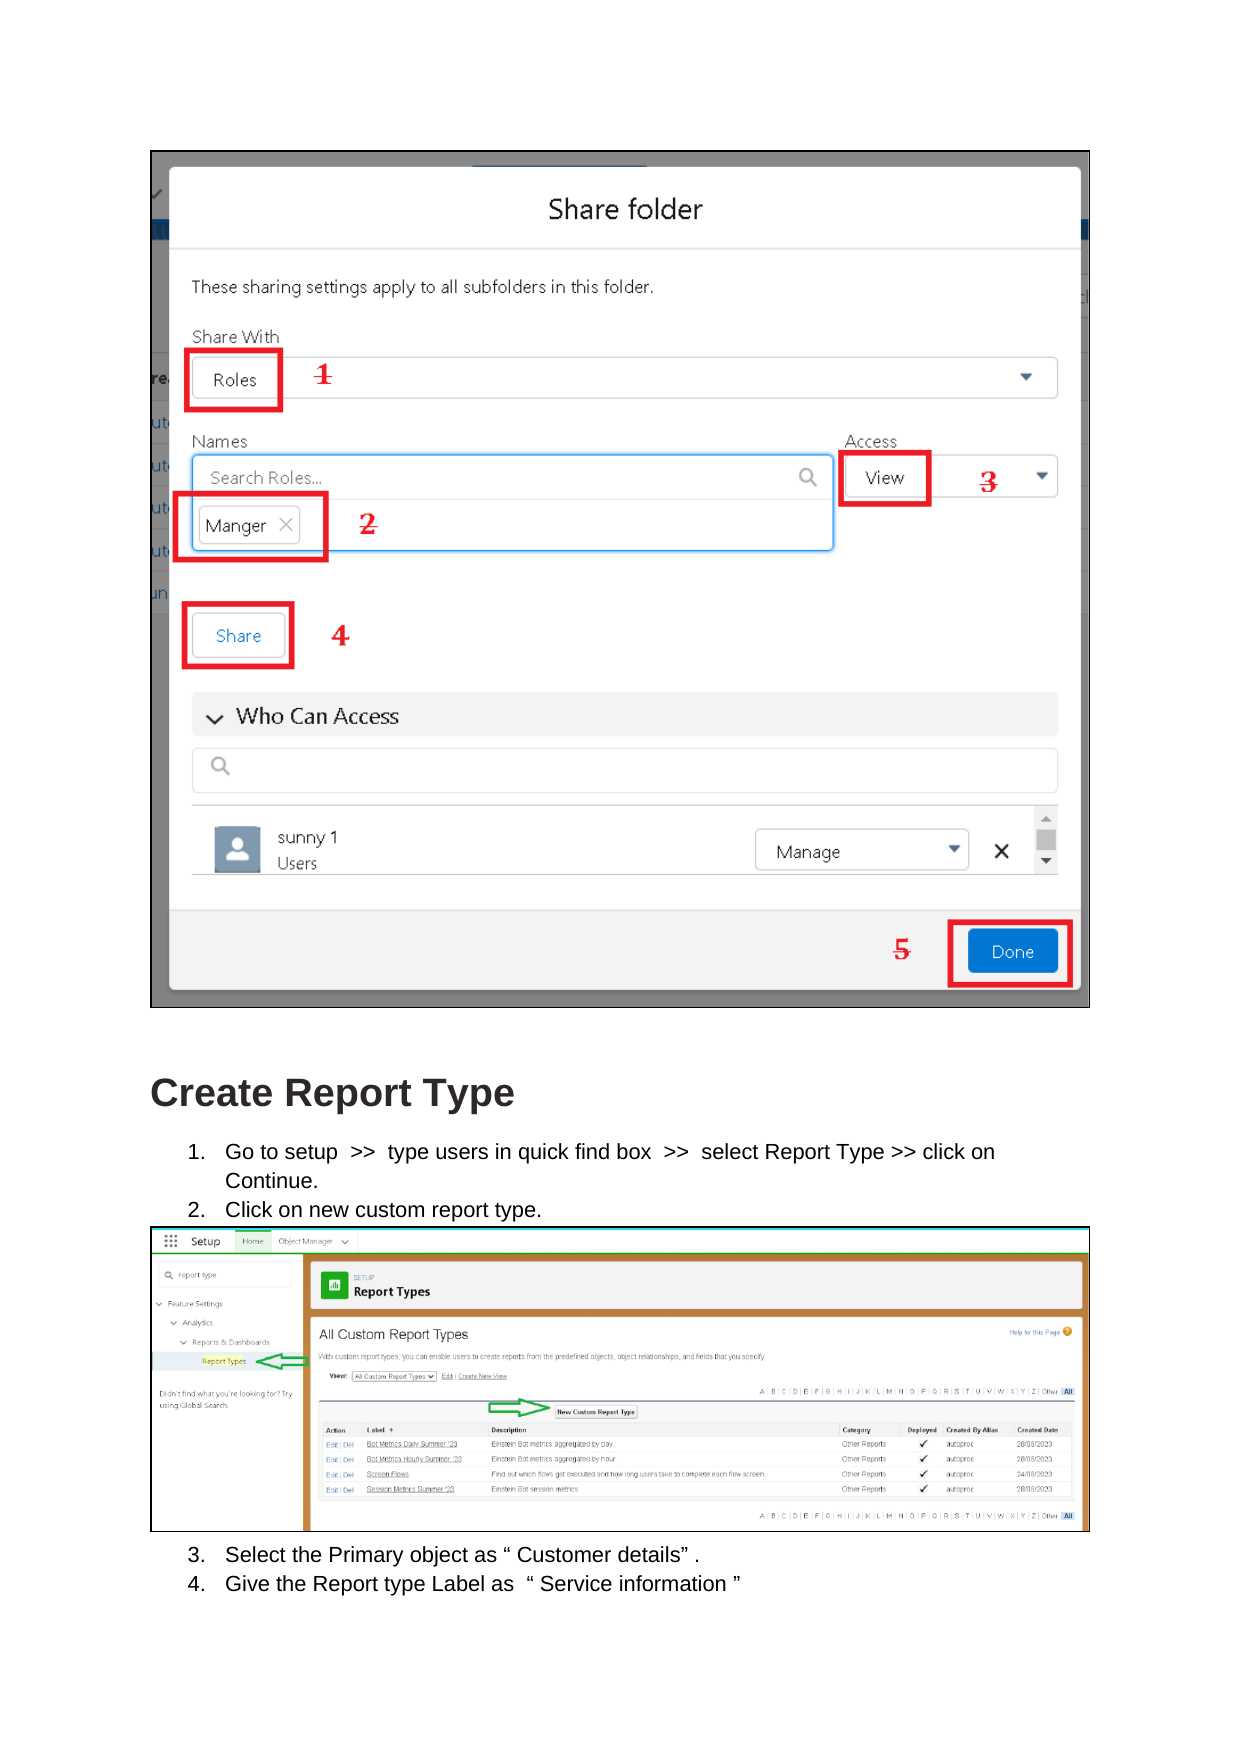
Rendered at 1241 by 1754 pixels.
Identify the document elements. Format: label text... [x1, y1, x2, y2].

picture [152, 1228, 1089, 1531]
subtitle Create Report Type [150, 1069, 1090, 1114]
list Give the Report type Label as “ Service information ” [187, 1571, 1090, 1596]
list Select the Primary object as “ Customer details” . [187, 1542, 1090, 1567]
list Go to setup >> type users in quick find box >> select Report Type >> click on Continue. [187, 1139, 1090, 1193]
list Click on new custom report type. [187, 1197, 1090, 1222]
picture [152, 152, 1089, 1007]
